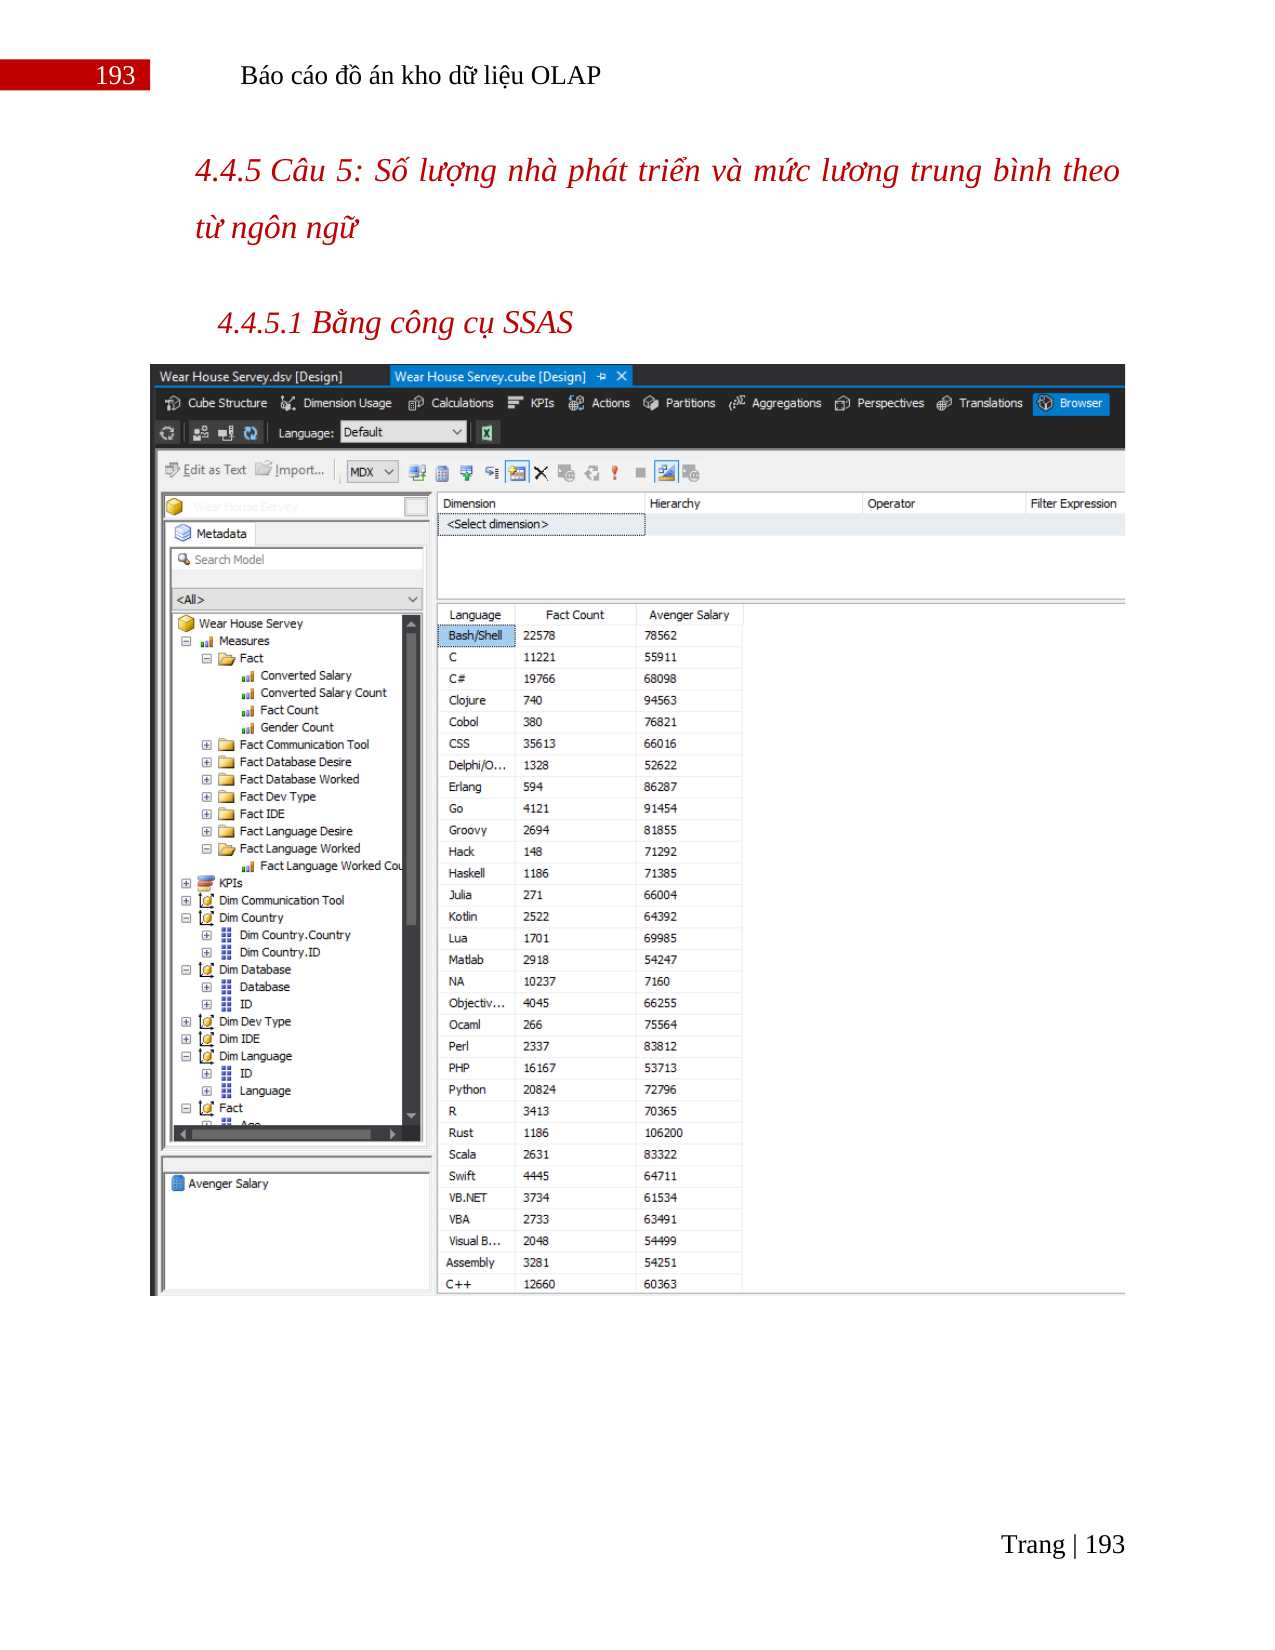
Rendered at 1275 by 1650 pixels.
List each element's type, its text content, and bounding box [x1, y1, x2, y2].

text Bằng công cụ SSAS [217, 302, 1125, 341]
text Câu 5: Số lượng nhà phát triển và mức lương trung bình theo từ ngôn ngữ [195, 150, 1125, 246]
picture [150, 364, 1125, 1296]
